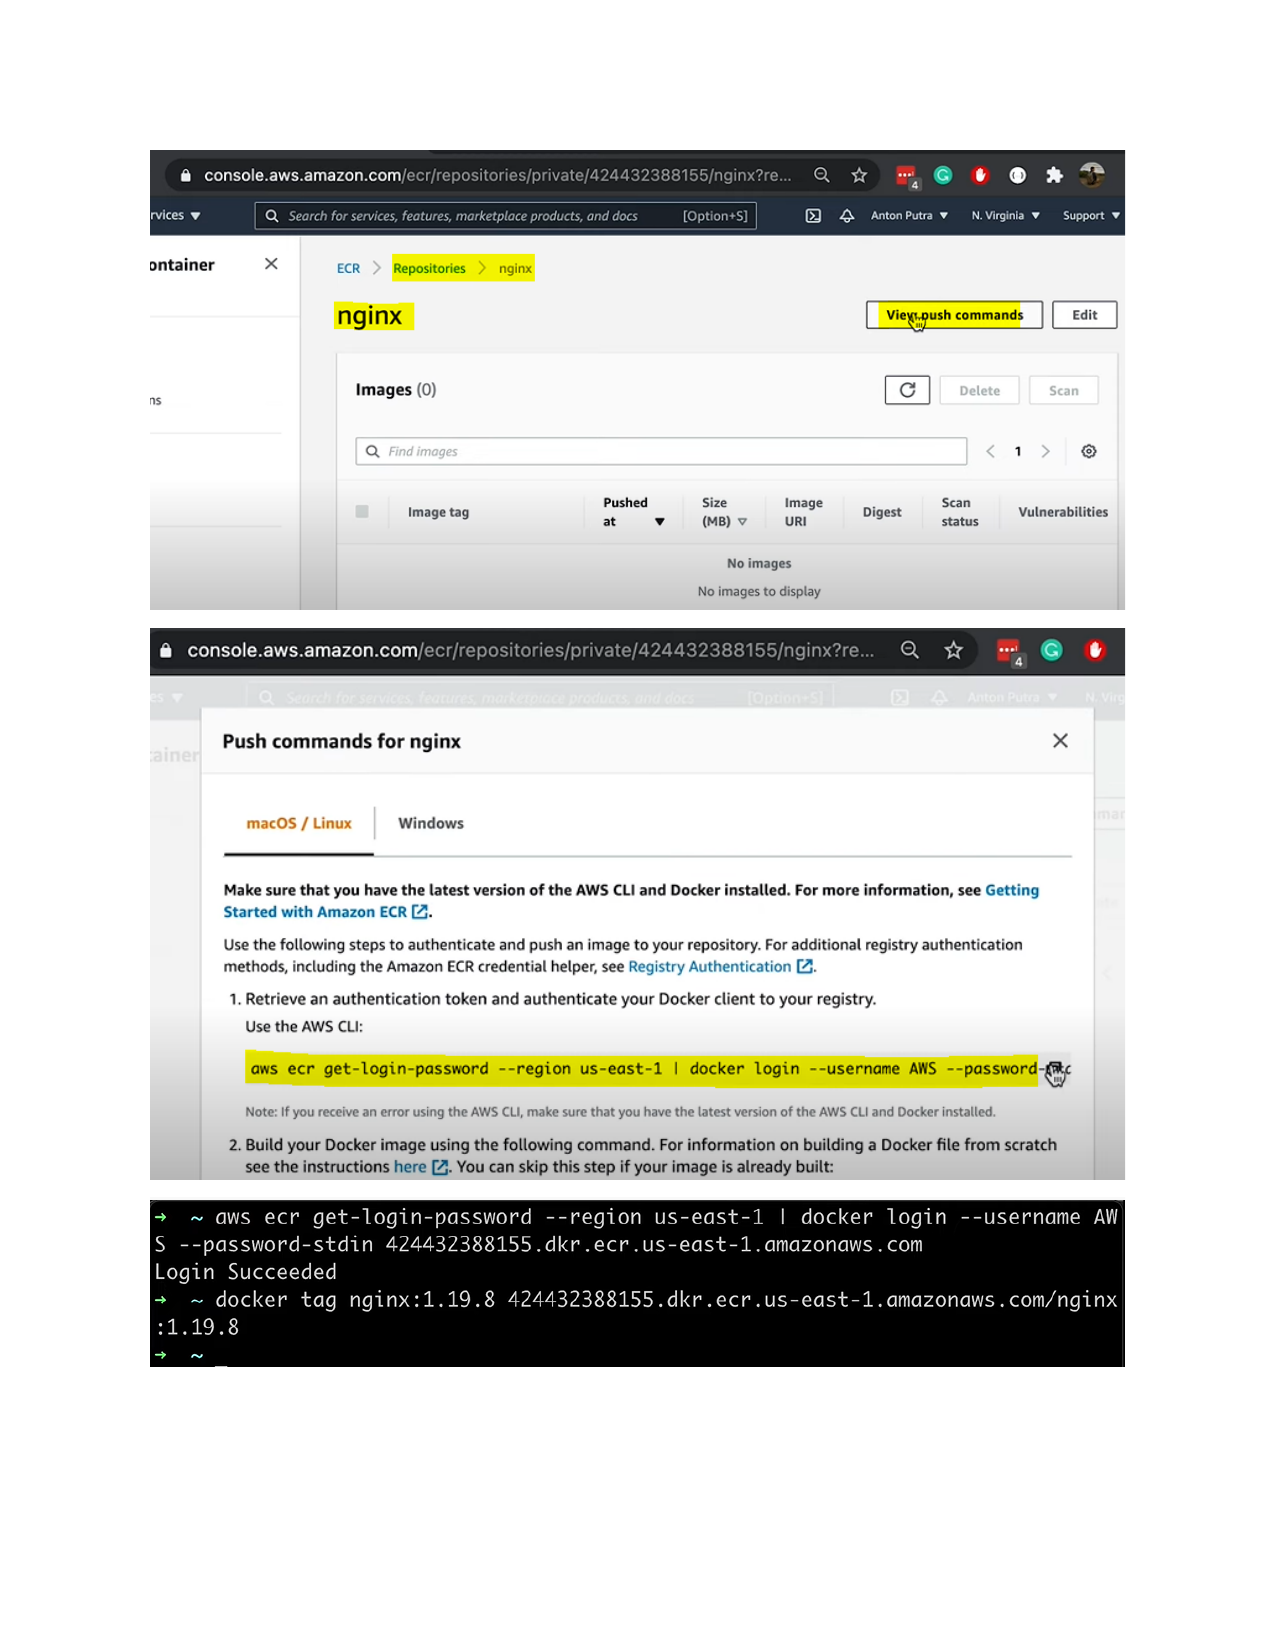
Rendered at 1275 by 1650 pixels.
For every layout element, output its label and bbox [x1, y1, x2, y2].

picture [150, 150, 1125, 610]
picture [150, 628, 1125, 1180]
picture [150, 1197, 1125, 1367]
